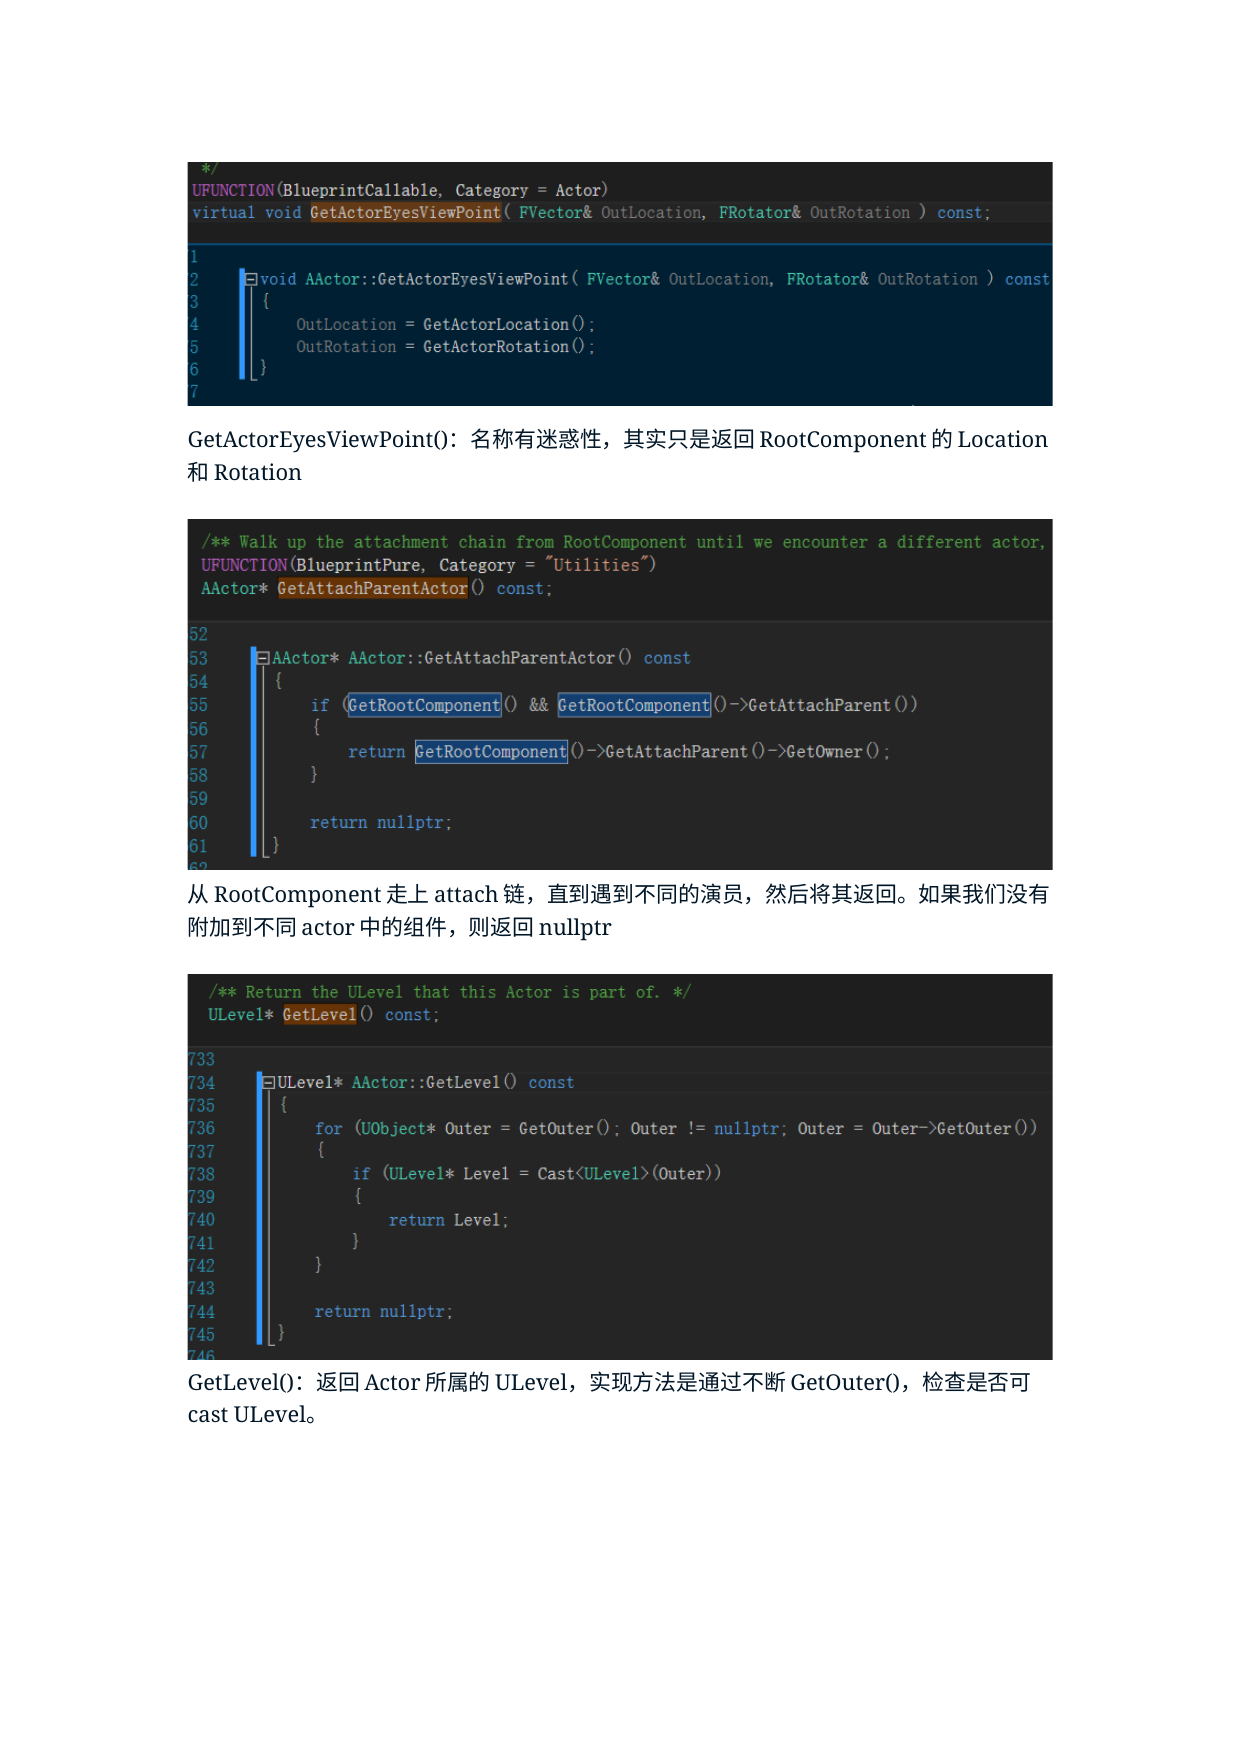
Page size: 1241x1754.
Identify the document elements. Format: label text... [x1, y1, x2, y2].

picture [187, 974, 1053, 1360]
picture [187, 519, 1053, 870]
text GetActorEyesViewPoint()：名称有迷惑性，其实只是返回RootComponent的Location和Rotation [187, 422, 1053, 487]
text GetLevel()：返回Actor所属的ULevel，实现方法是通过不断GetOuter()，检查是否可cast ULevel。 [187, 1364, 1053, 1429]
text 从RootComponent走上attach链，直到遇到不同的演员，然后将其返回。如果我们没有附加到不同actor中的组件，则返回nullptr [187, 877, 1053, 942]
picture [187, 162, 1053, 406]
